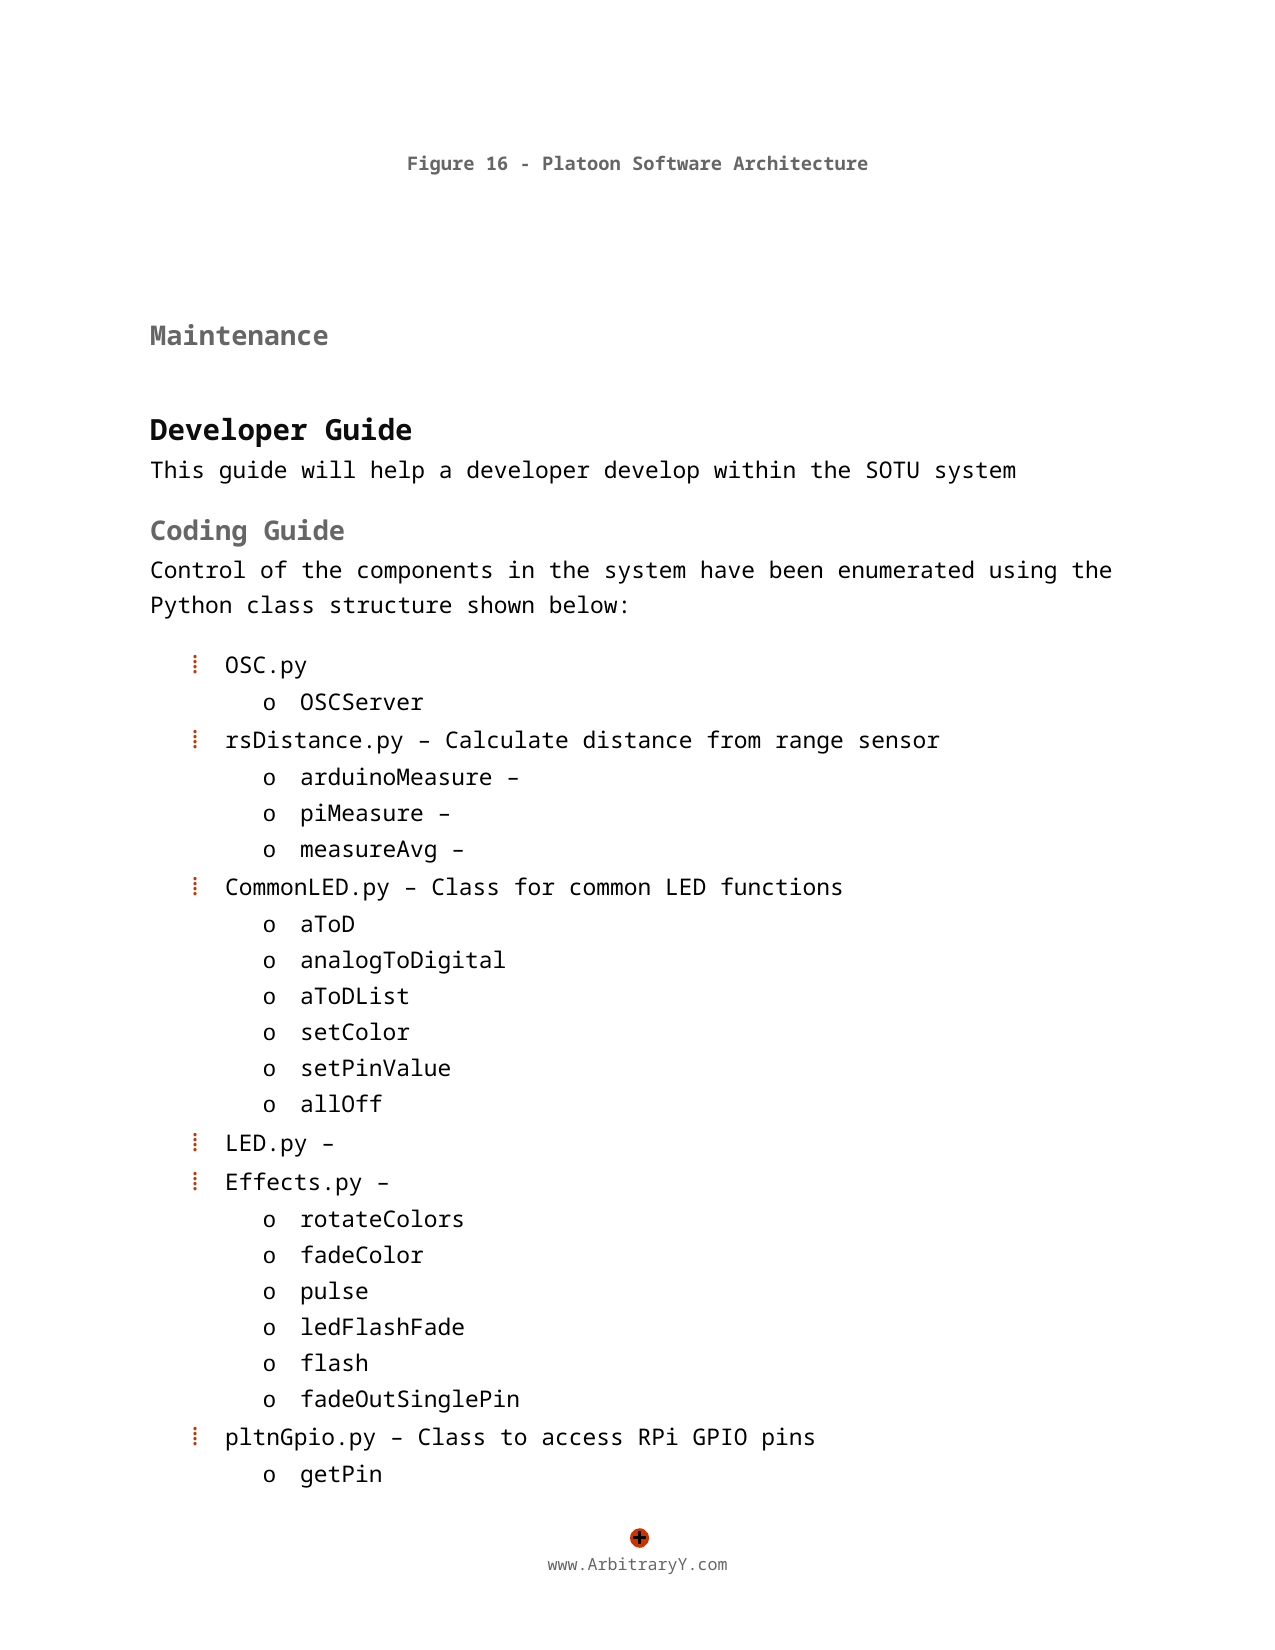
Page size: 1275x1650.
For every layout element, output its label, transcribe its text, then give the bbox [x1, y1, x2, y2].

list ledFlashFade [262, 1311, 1125, 1342]
text Figure 16 - Platoon Software Architecture [150, 150, 1125, 176]
list Effects.py – [187, 1163, 1125, 1197]
list setPinValue [262, 1052, 1125, 1083]
subtitle Coding Guide [150, 511, 1125, 548]
list aToDList [262, 980, 1125, 1011]
list fadeOutSinglePin [262, 1383, 1125, 1414]
list piMeasure – [262, 797, 1125, 828]
list allOff [262, 1088, 1125, 1119]
list analogToDigital [262, 944, 1125, 975]
list aToD [262, 908, 1125, 939]
list flash [262, 1347, 1125, 1378]
list fadeColor [262, 1238, 1125, 1270]
text Control of the components in the system have been enumerated using the Python class structure shown below: [150, 553, 1125, 621]
list rotateColors [262, 1202, 1125, 1234]
subtitle Developer Guide [150, 409, 1125, 448]
list rsDistance.py – Calculate distance from range sensor [187, 721, 1125, 756]
list CommonLED.py – Class for common LED functions [187, 869, 1125, 903]
list arduinoMeasure – [262, 761, 1125, 792]
list LED.py – [187, 1124, 1125, 1158]
list OSCServer [262, 685, 1125, 717]
list getPin [262, 1458, 1125, 1489]
list setColor [262, 1016, 1125, 1047]
list OSC.py [187, 646, 1125, 680]
list pltnGpio.py – Class to access RPi GPIO pins [187, 1419, 1125, 1453]
list pulse [262, 1274, 1125, 1306]
text This guide will help a developer develop within the SOTU system [150, 454, 1125, 486]
list measureAvg – [262, 833, 1125, 864]
subtitle Maintenance [150, 316, 1125, 353]
